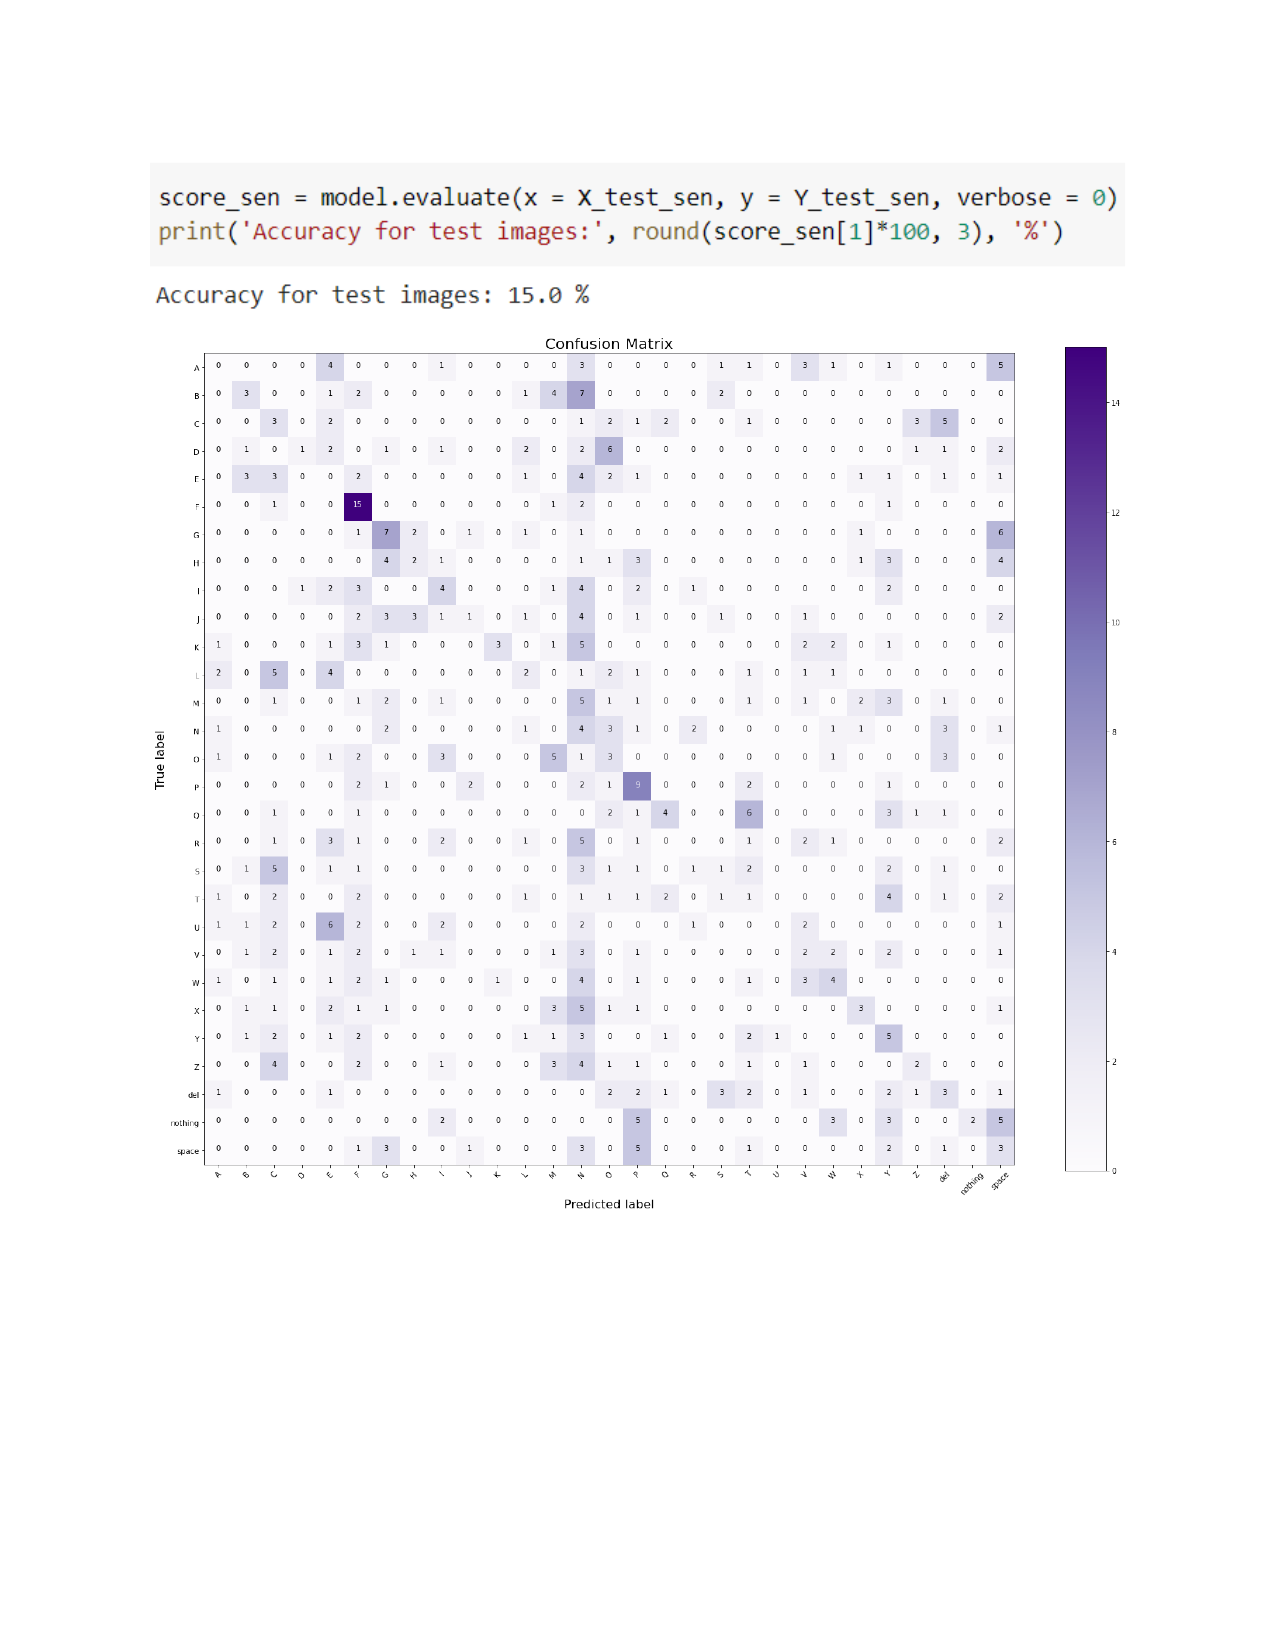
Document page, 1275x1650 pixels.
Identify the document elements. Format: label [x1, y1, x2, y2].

picture [150, 150, 1125, 330]
picture [150, 333, 1125, 1215]
